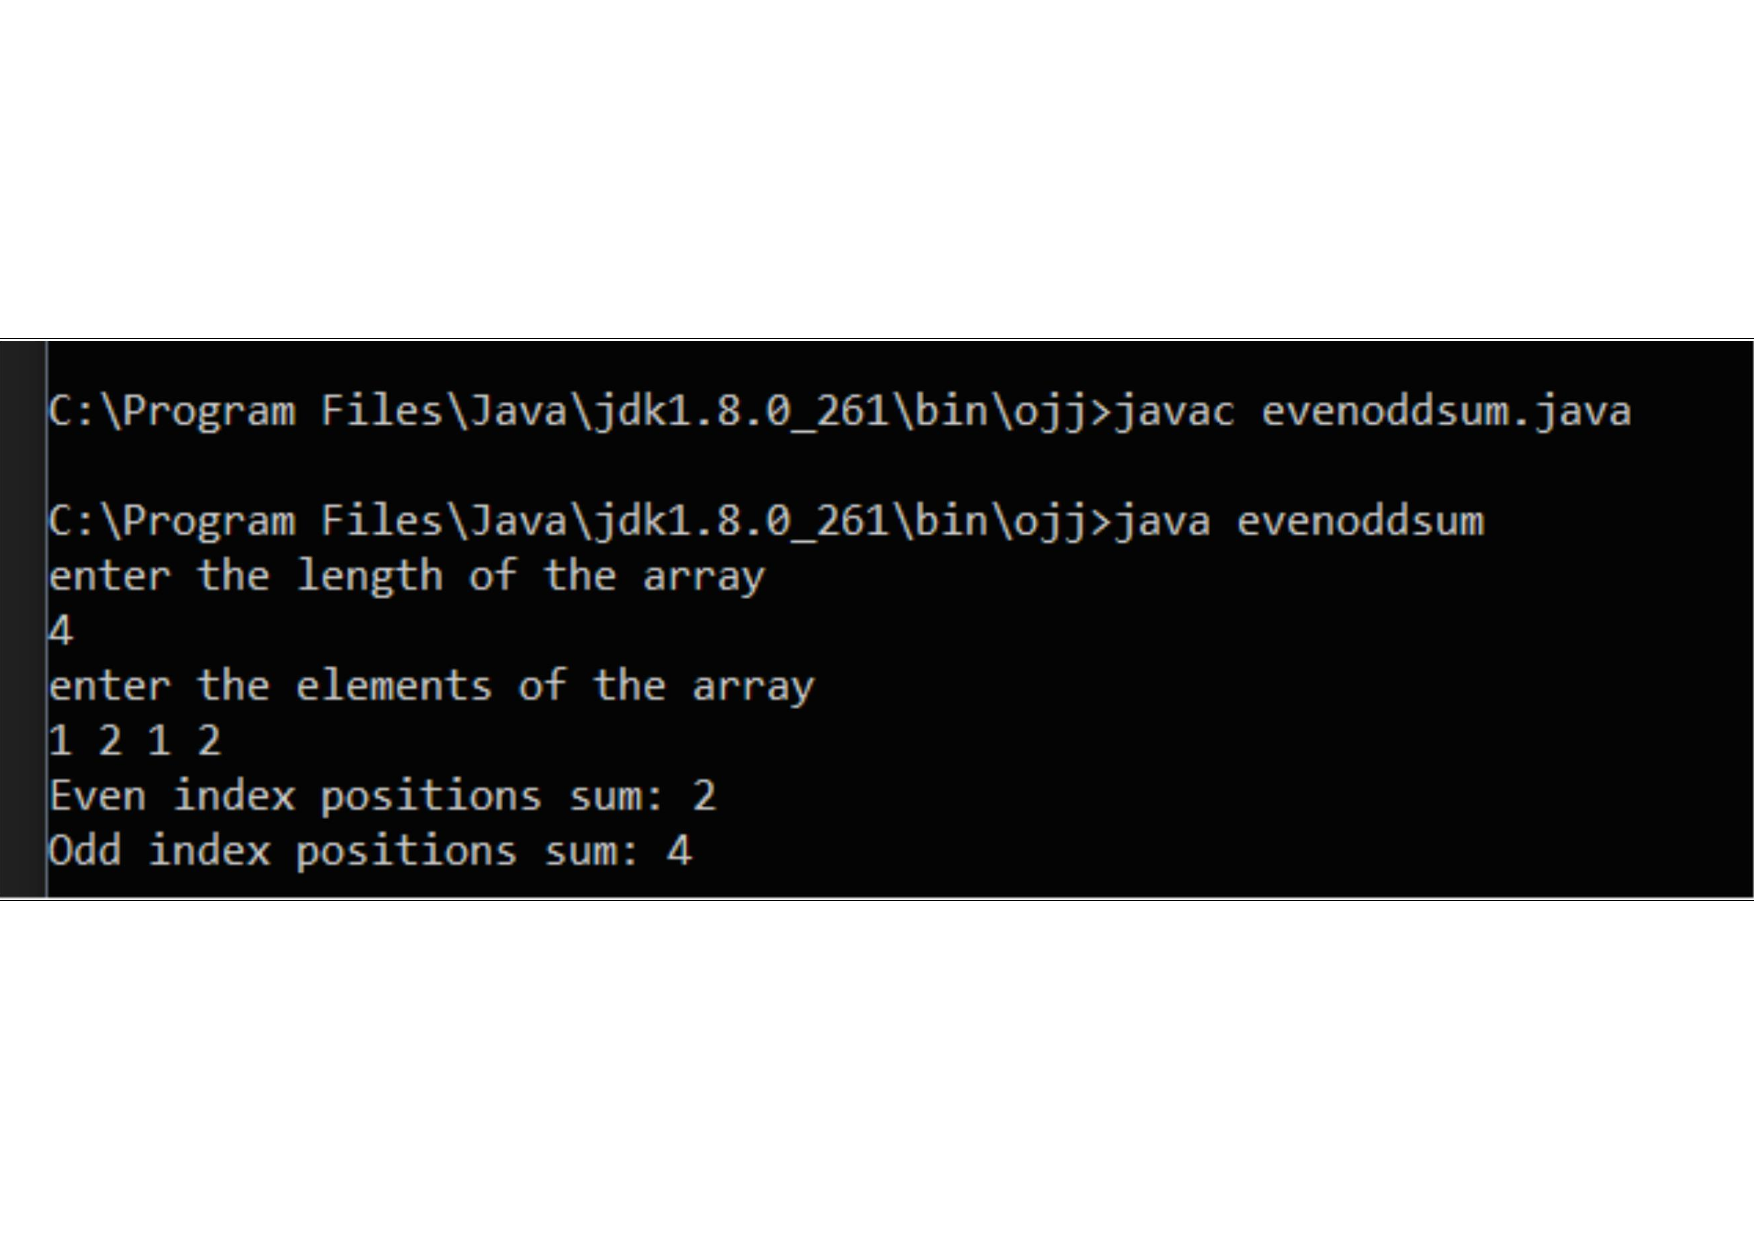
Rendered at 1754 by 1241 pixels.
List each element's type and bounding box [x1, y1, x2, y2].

picture [0, 339, 1754, 900]
